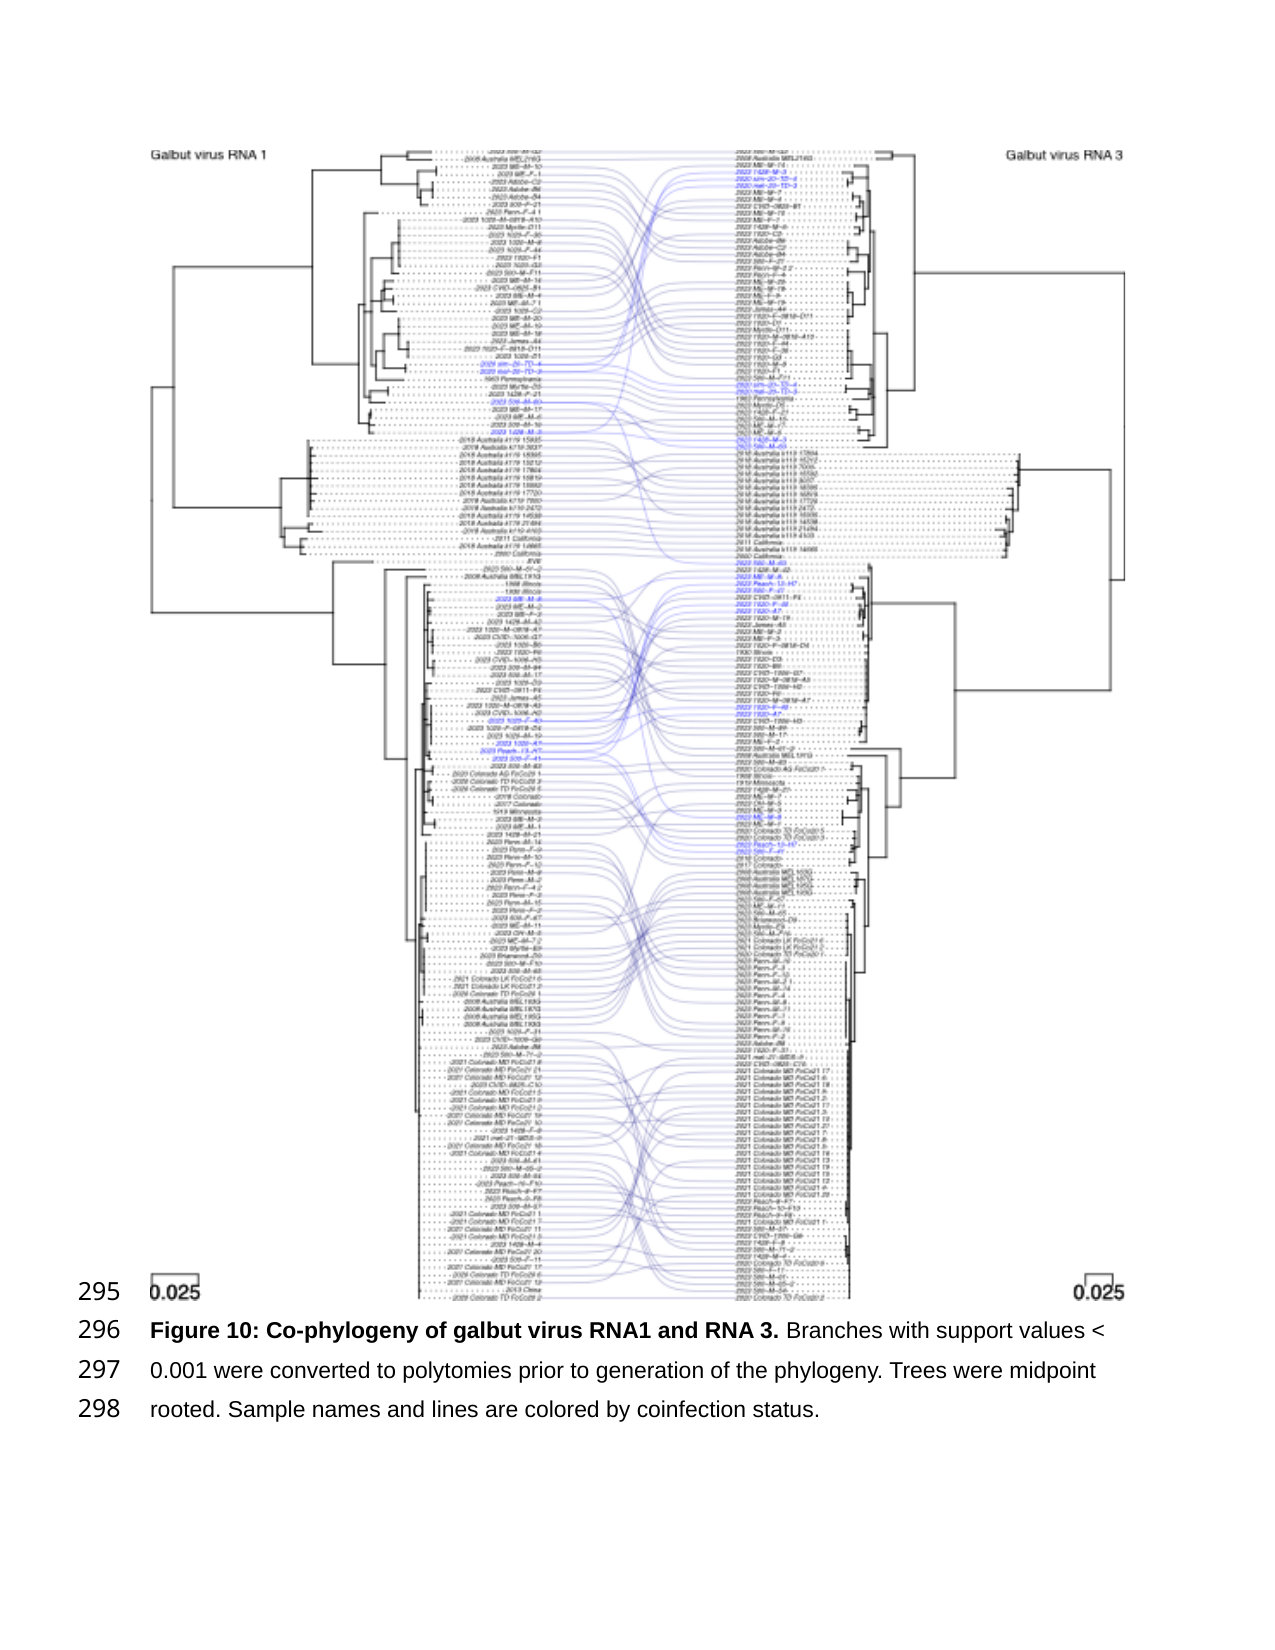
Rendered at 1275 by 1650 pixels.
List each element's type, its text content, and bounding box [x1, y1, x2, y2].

text Figure 10: Co-phylogeny of galbut virus RNA1 and RNA 3. Branches with support values < 0.001 were converted to polytomies prior to generation of the phylogeny. Trees were midpoint rooted. Sample names and lines are colored by coinfection status. [150, 1317, 1125, 1423]
picture [150, 150, 1125, 1301]
